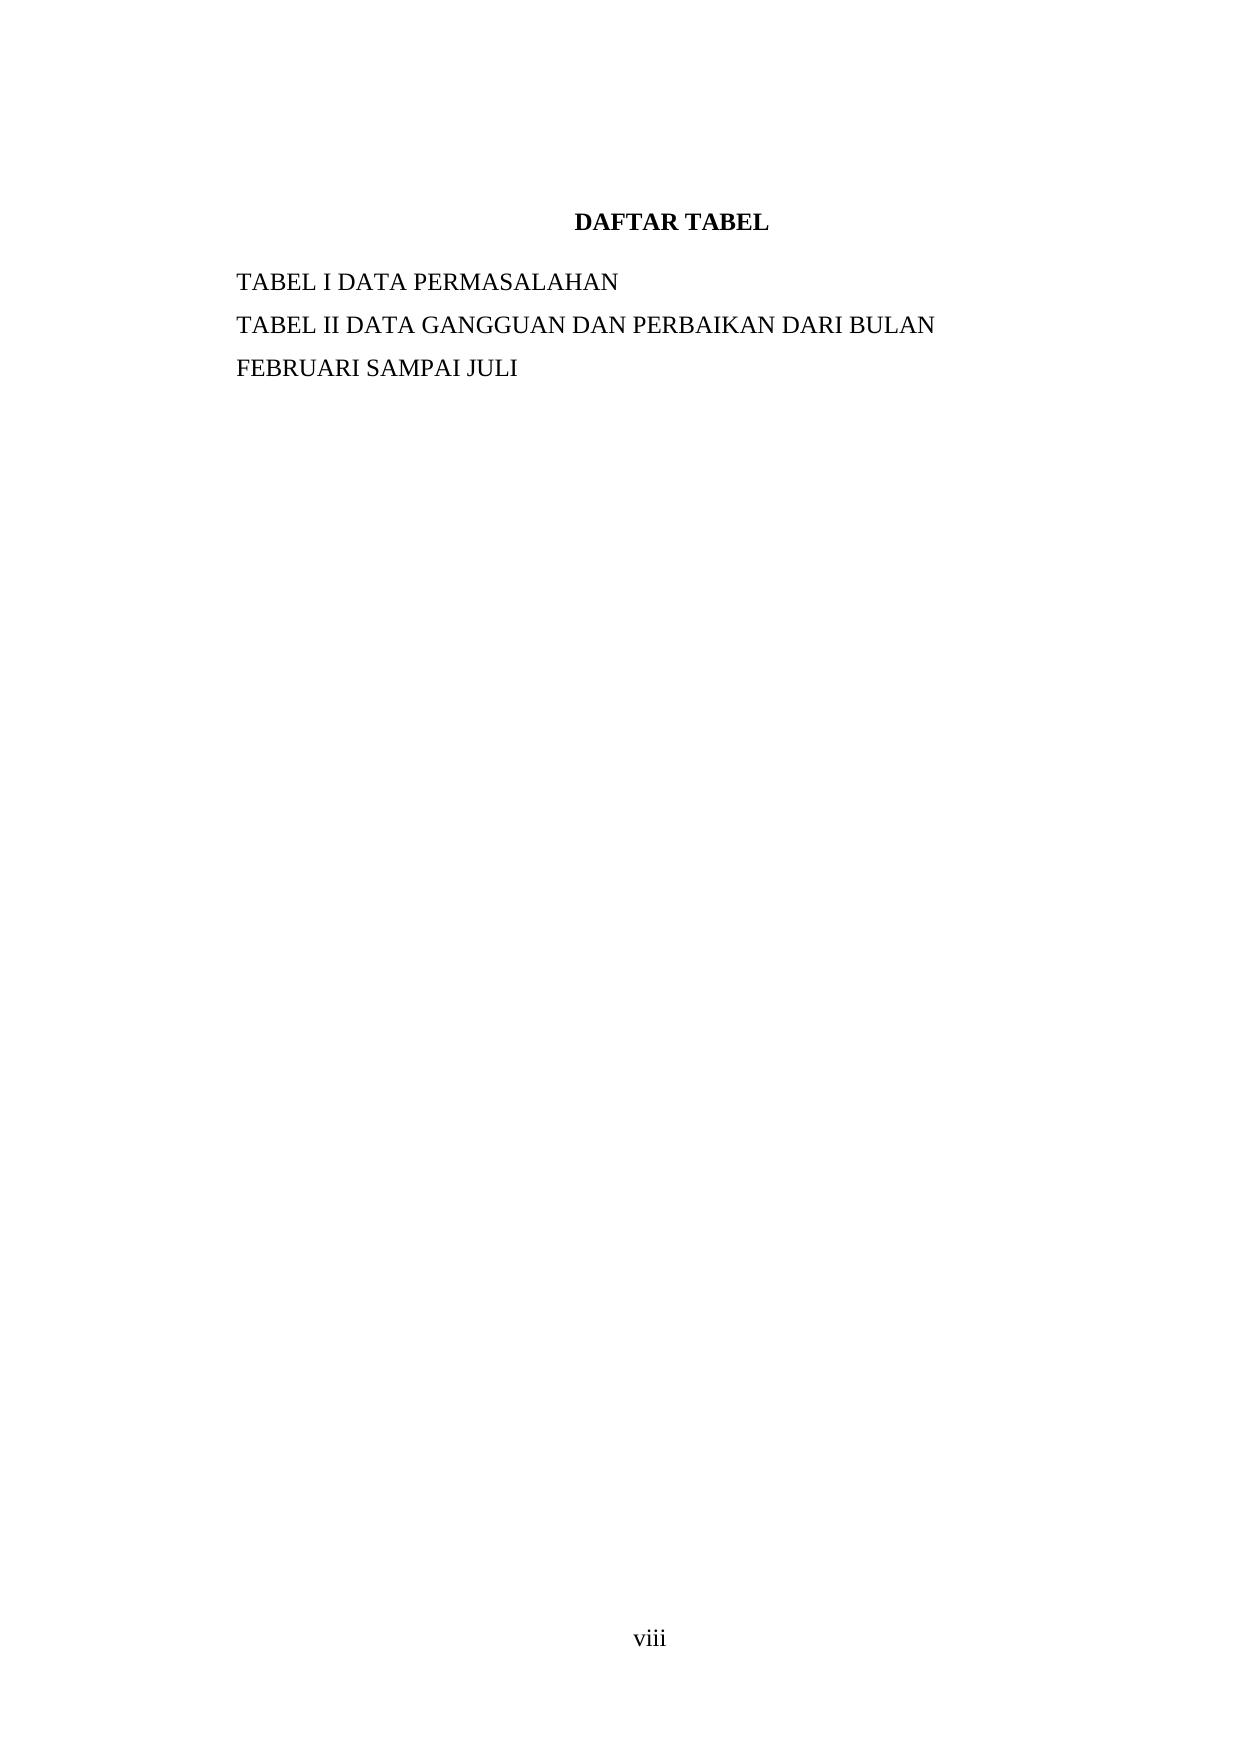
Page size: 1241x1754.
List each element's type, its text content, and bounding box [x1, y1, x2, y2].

subtitle DAFTAR TABEL [281, 207, 1063, 236]
text TABEL II DATA GANGGUAN DAN PERBAIKAN DARI BULAN FEBRUARI SAMPAI JULI 33 [236, 310, 1063, 382]
text TABEL I DATA PERMASALAHAN 14 [236, 267, 1063, 295]
